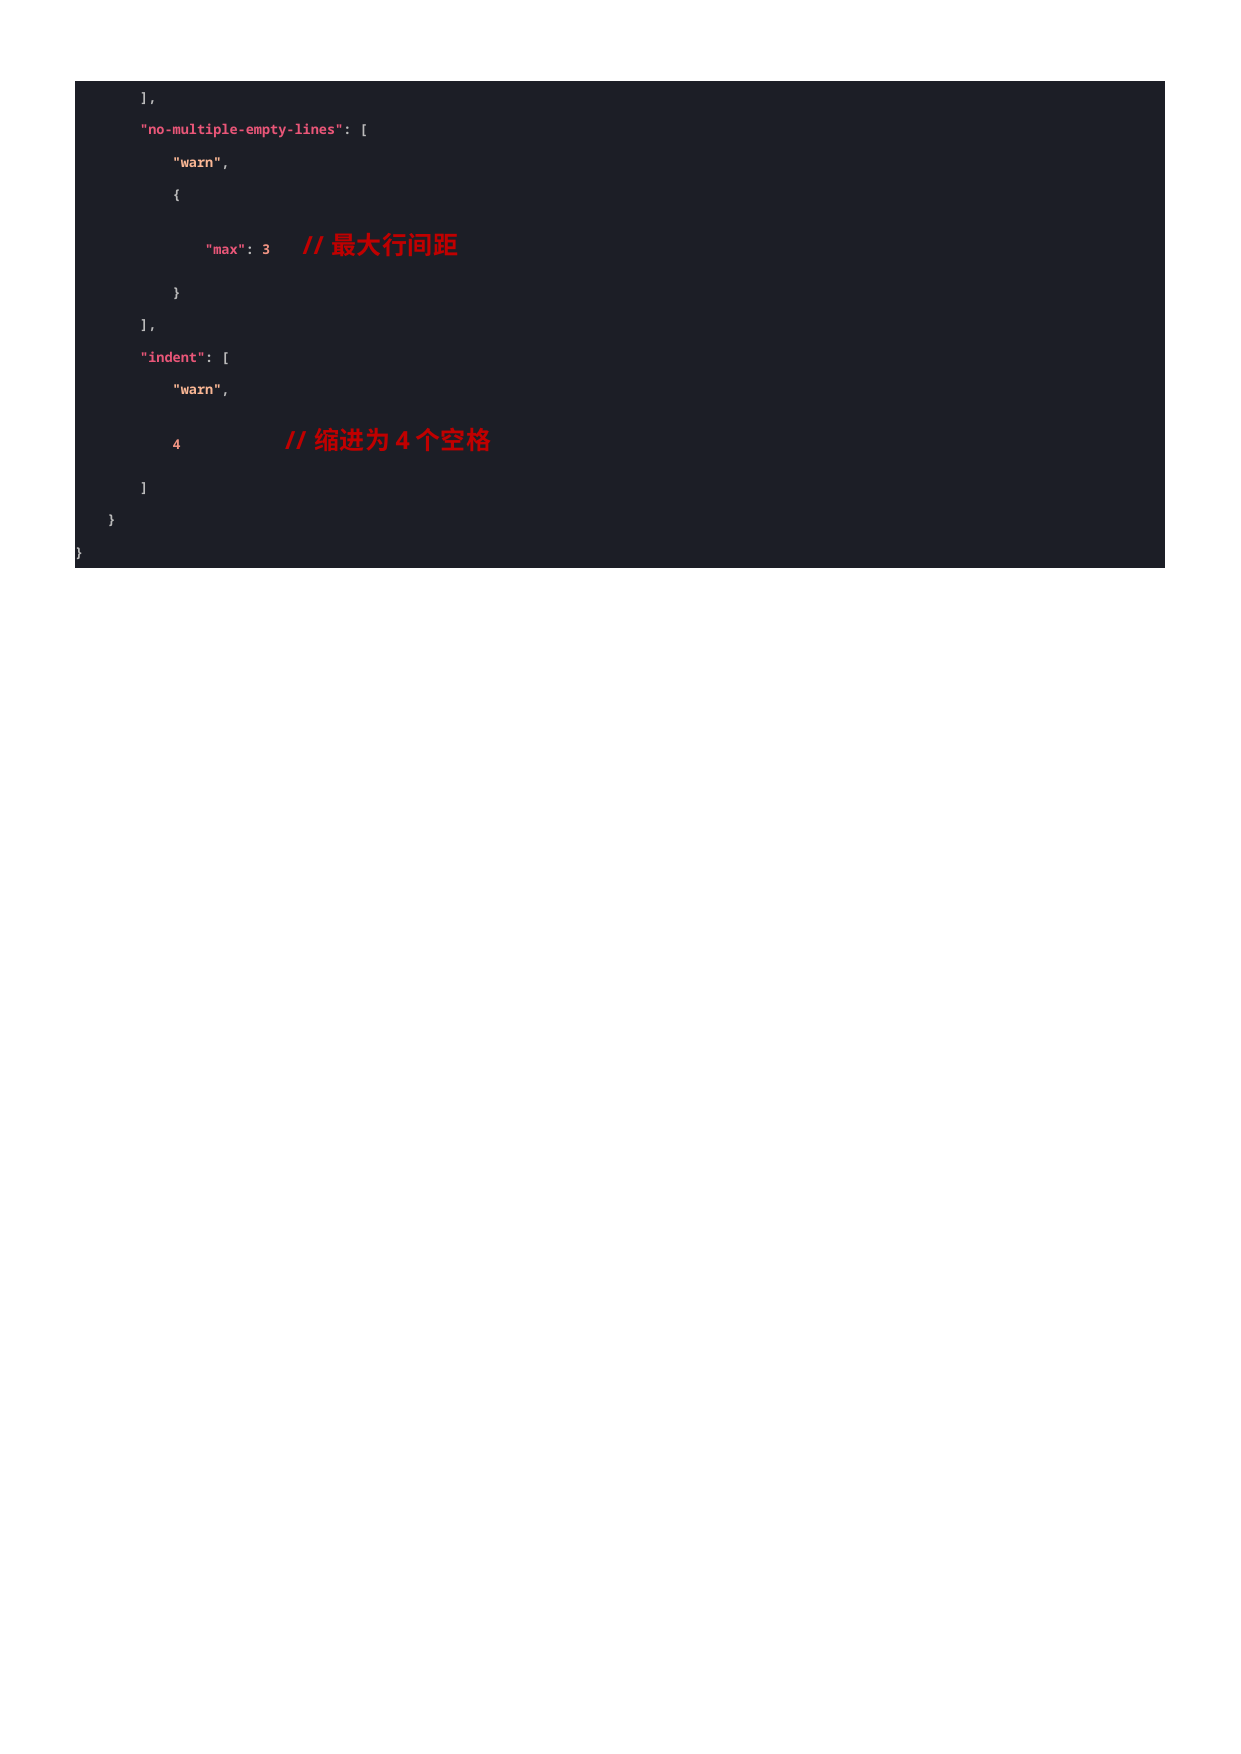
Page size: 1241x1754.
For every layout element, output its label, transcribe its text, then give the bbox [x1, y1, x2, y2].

text } [75, 503, 1165, 536]
text ] [75, 471, 1165, 503]
text } [75, 536, 1165, 568]
text } [75, 276, 1165, 308]
text "no-multiple-empty-lines": [ [75, 113, 1165, 146]
text "warn", [75, 373, 1165, 406]
text ], [75, 308, 1165, 341]
text 4 // 缩进为4个空格 [75, 406, 1165, 471]
text "max": 3 // 最大行间距 [75, 211, 1165, 276]
text ], [75, 81, 1165, 113]
text "indent": [ [75, 341, 1165, 373]
text { [75, 178, 1165, 211]
text "warn", [75, 146, 1165, 178]
